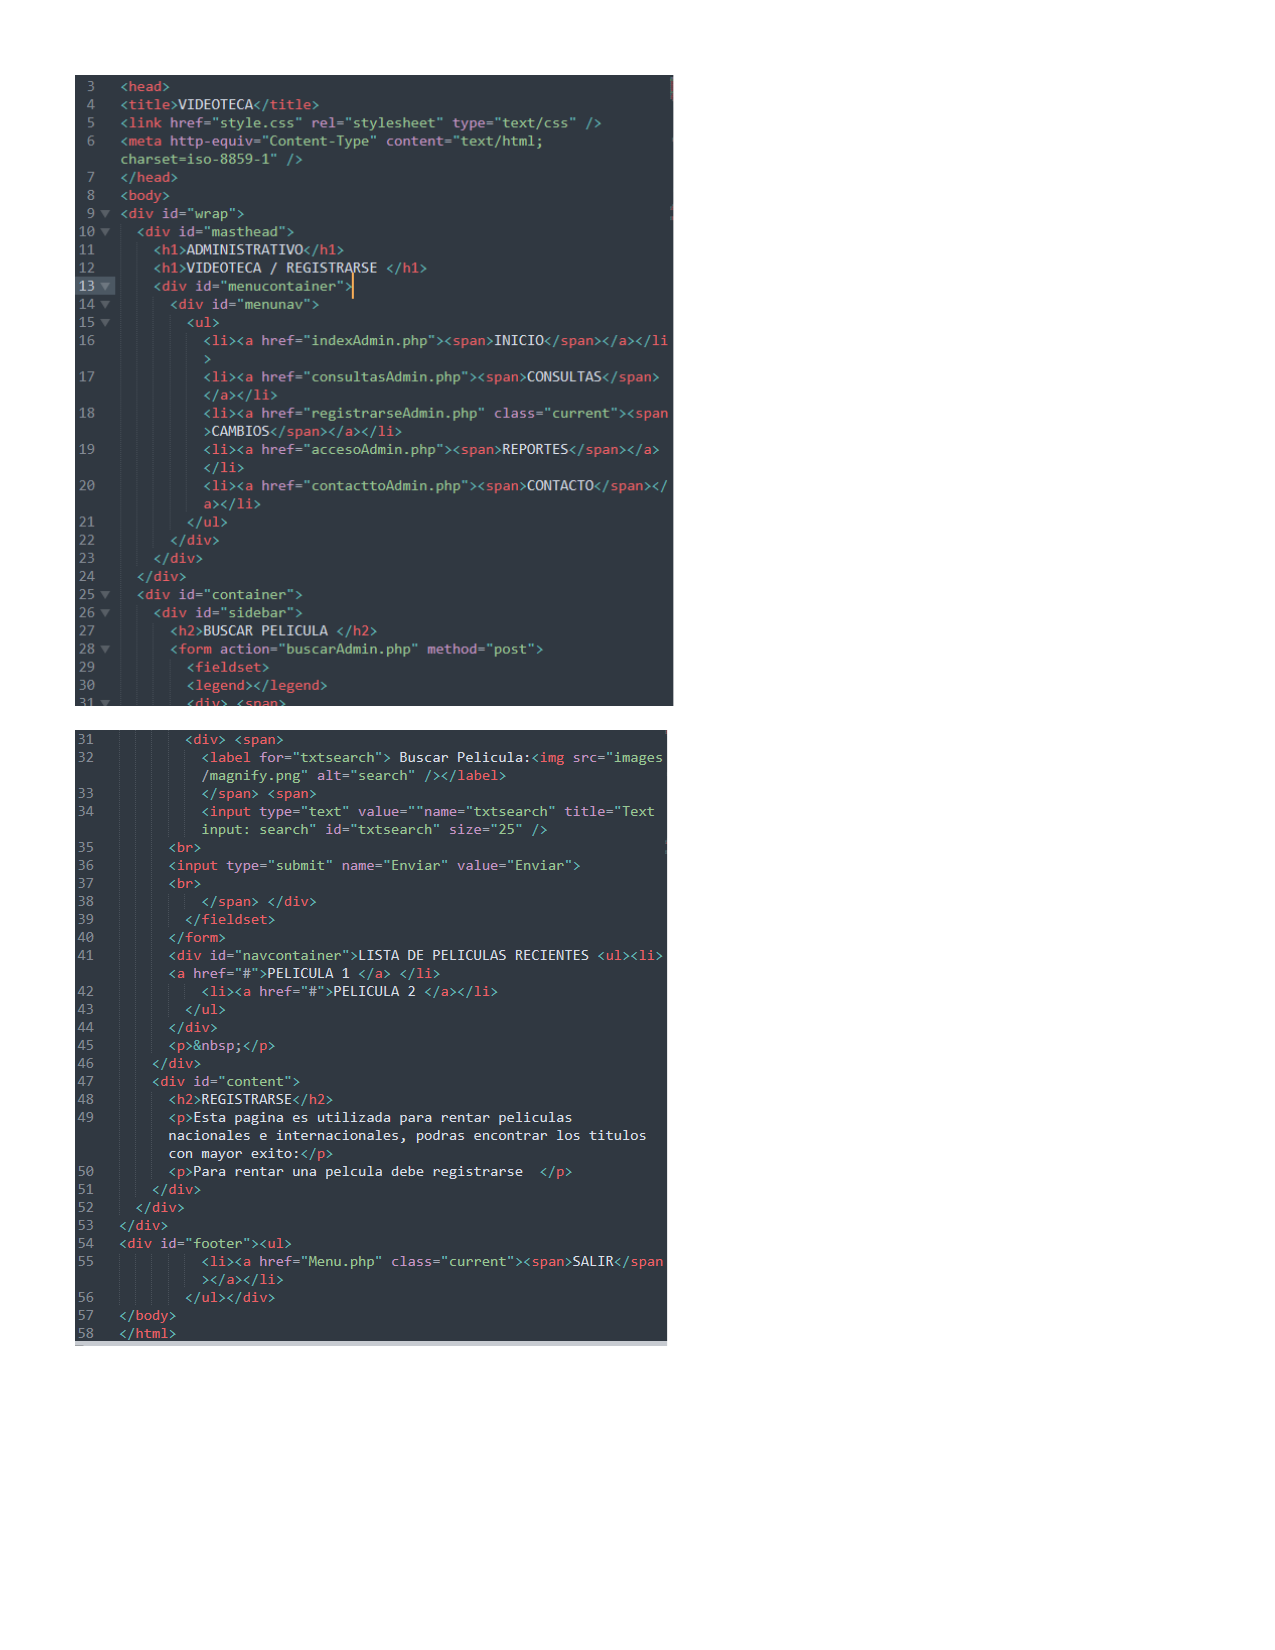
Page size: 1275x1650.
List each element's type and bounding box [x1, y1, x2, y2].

picture [75, 75, 674, 706]
picture [75, 730, 668, 1346]
